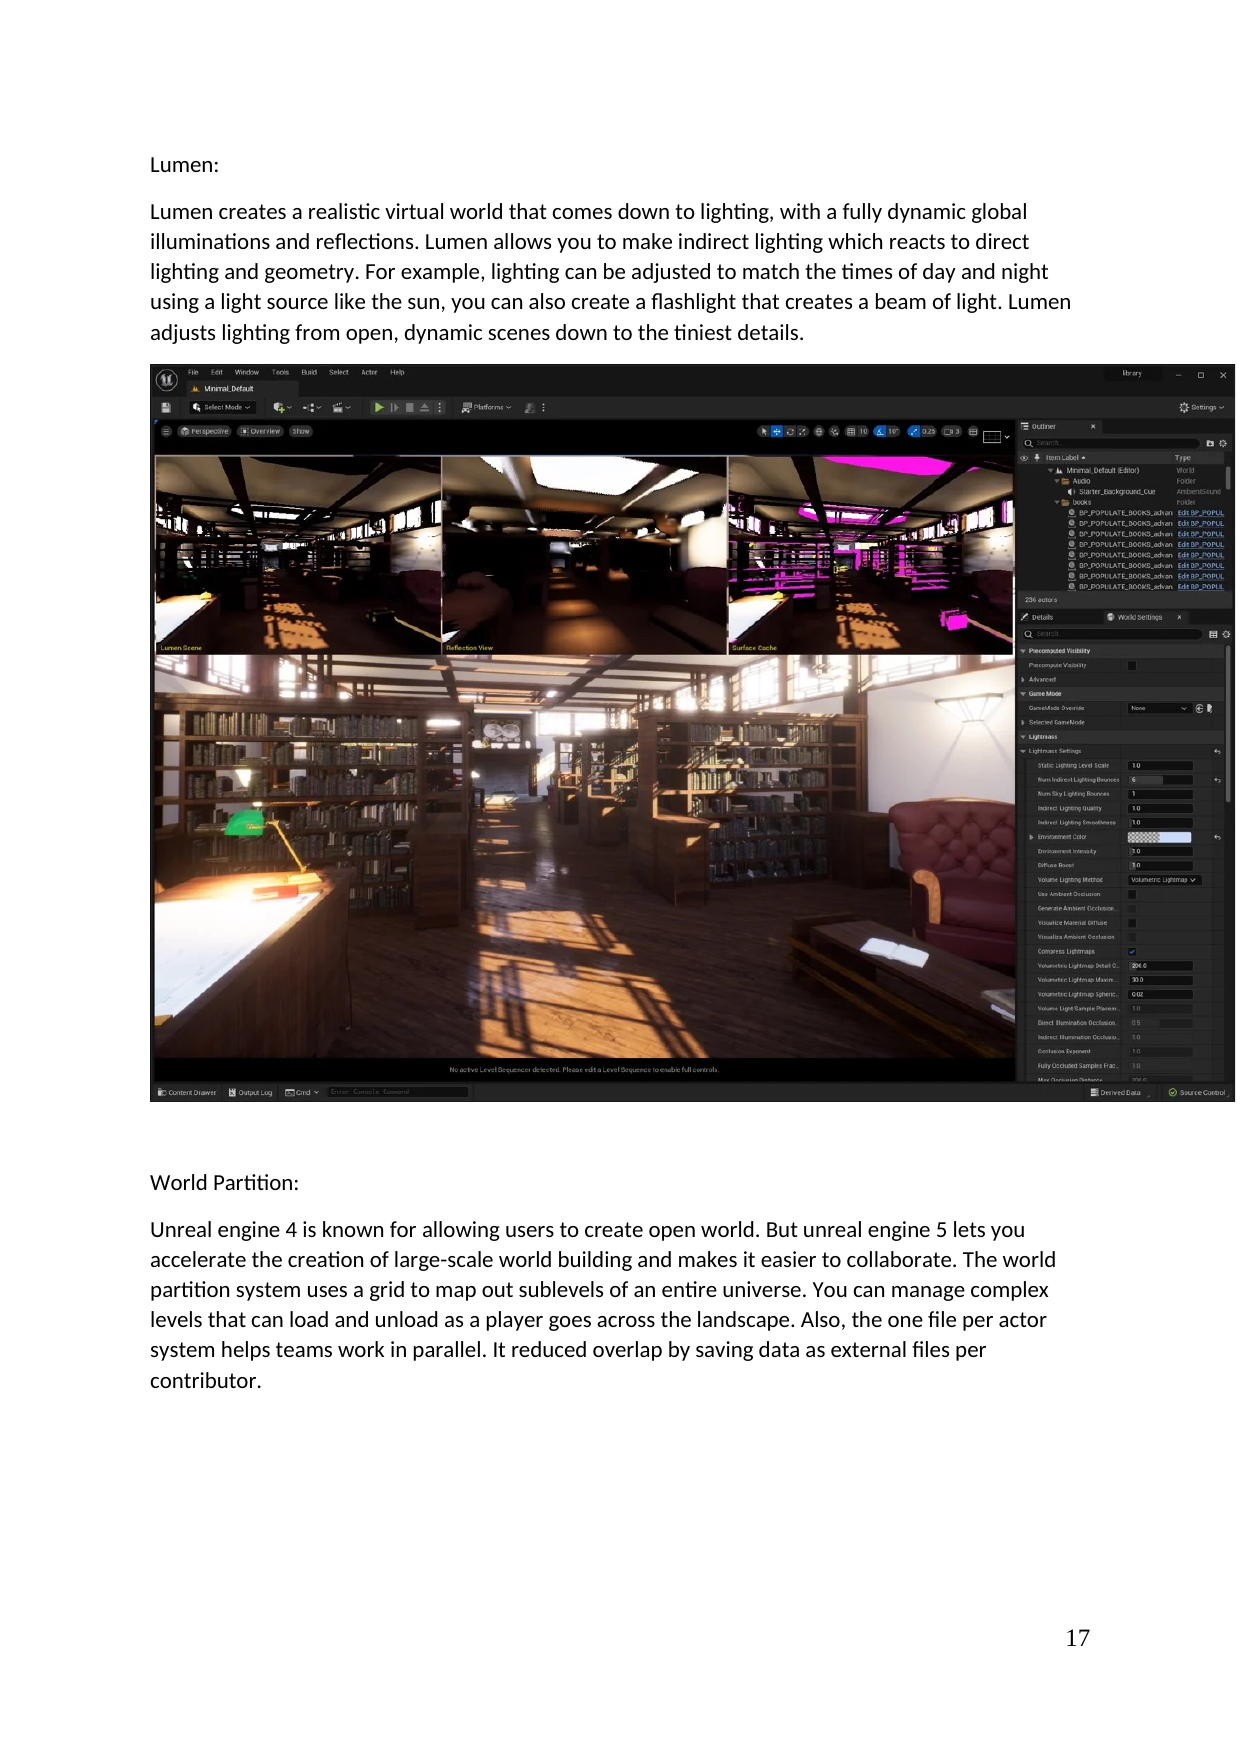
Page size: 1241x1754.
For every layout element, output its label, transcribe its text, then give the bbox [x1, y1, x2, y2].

text World Partition: [150, 1168, 1090, 1196]
text Lumen creates a realistic virtual world that comes down to lighting, with a fully dynamic global illuminations and reflections. Lumen allows you to make indirect lighting which reacts to direct lighting and geometry. For example, lighting can be adjusted to match the times of day and night using a light source like the sun, you can also create a flashlight that creates a beam of light. Lumen adjusts lighting from open, dynamic scenes down to the tiniest details. [150, 197, 1090, 346]
text Unreal engine 4 is known for allowing users to create open world. But unreal engine 5 lets you accelerate the creation of large-scale world building and makes it easier to collaborate. The world partition system uses a grid to map out sublevels of an entire universe. You can manage complex levels that can load and unload as a player goes across the landscape. Also, the one file per actor system helps teams work in parallel. It reduced overlap by saving data as external files per contributor. [150, 1215, 1090, 1394]
picture [150, 364, 1236, 1102]
text Lumen: [150, 150, 1090, 178]
